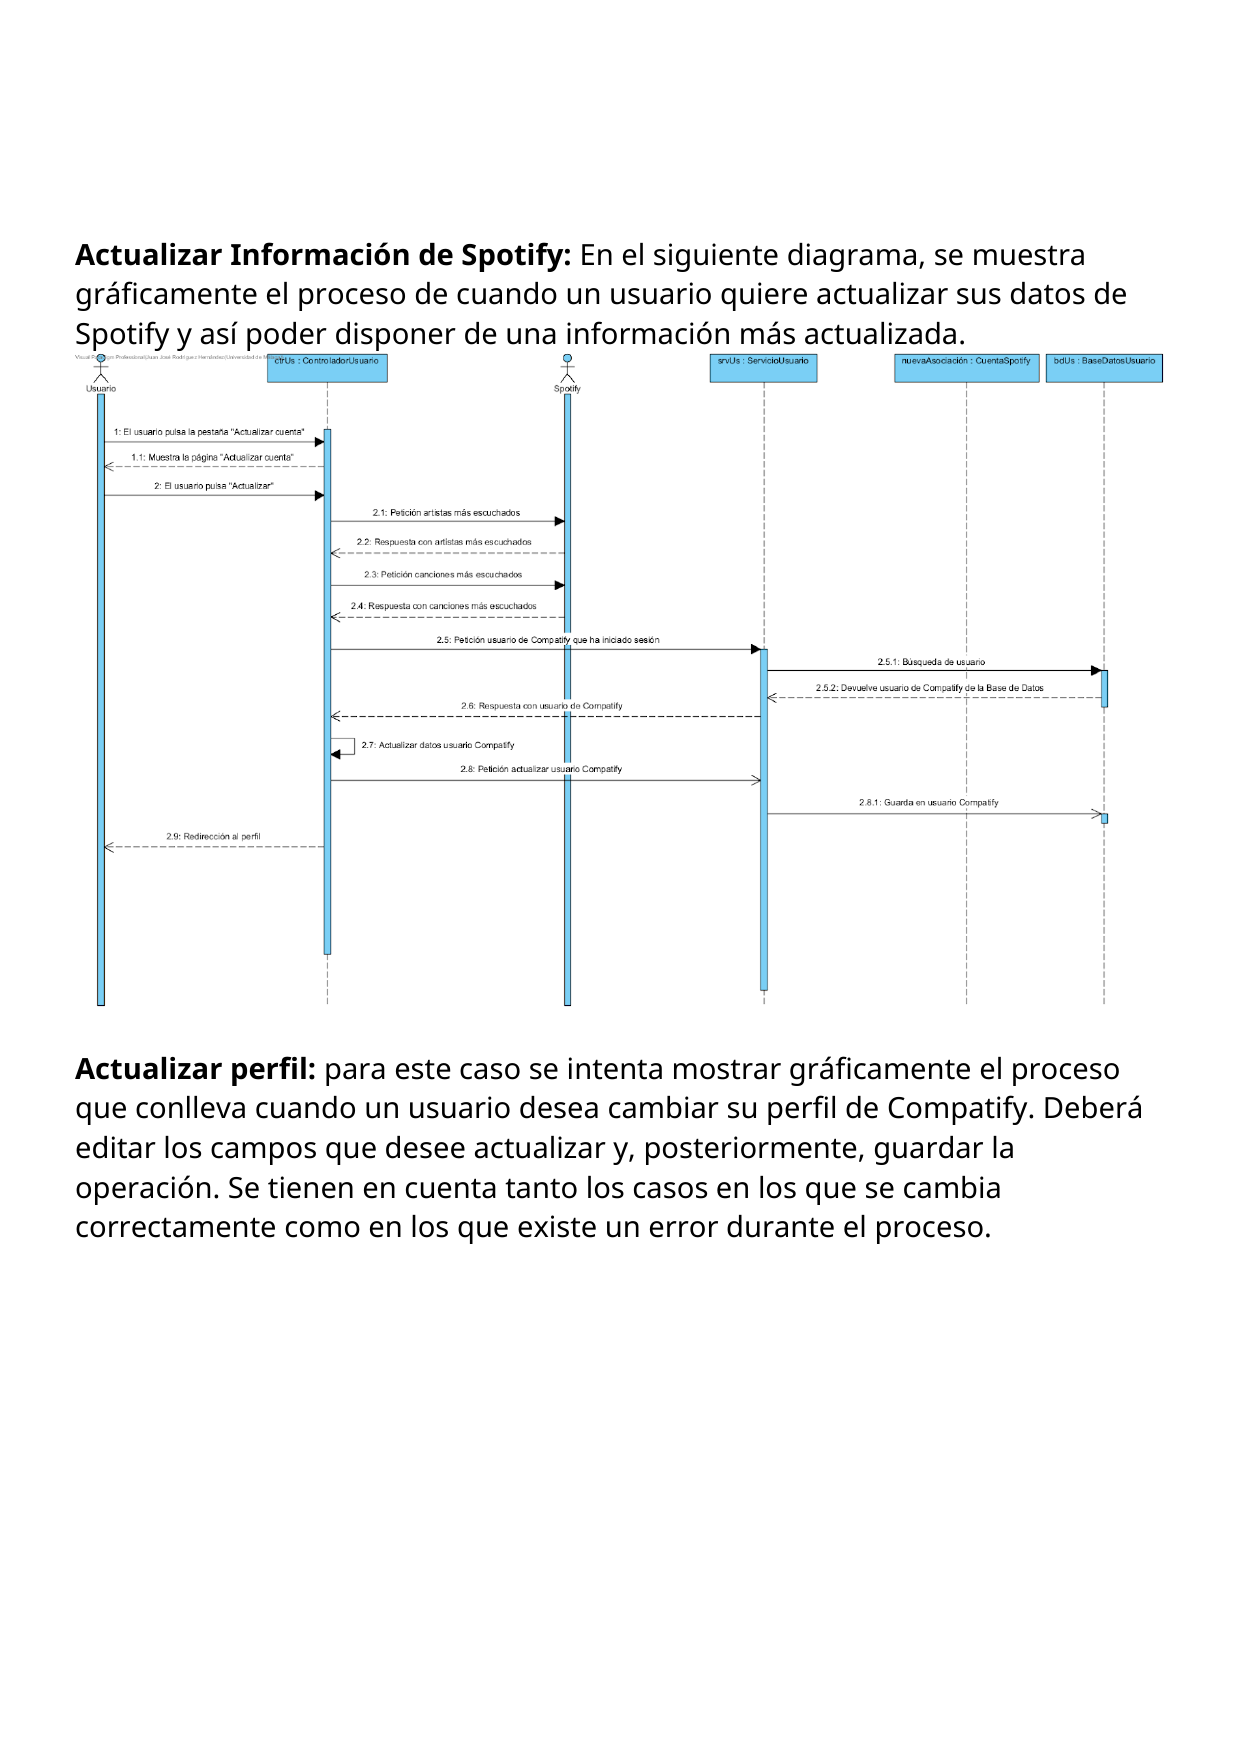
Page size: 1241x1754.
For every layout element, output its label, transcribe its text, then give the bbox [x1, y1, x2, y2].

text Actualizar perfil: para este caso se intenta mostrar gráficamente el proceso que conlleva cuando un usuario desea cambiar su perfil de Compatify. Deberá editar los campos que desee actualizar y, posteriormente, guardar la operación. Se tienen en cuenta tanto los casos en los que se cambia correctamente como en los que existe un error durante el proceso. [75, 1048, 1165, 1246]
picture [75, 352, 1166, 1009]
text Actualizar Información de Spotify: En el siguiente diagrama, se muestra gráficamente el proceso de cuando un usuario quiere actualizar sus datos de Spotify y así poder disponer de una información más actualizada. [75, 234, 1165, 352]
